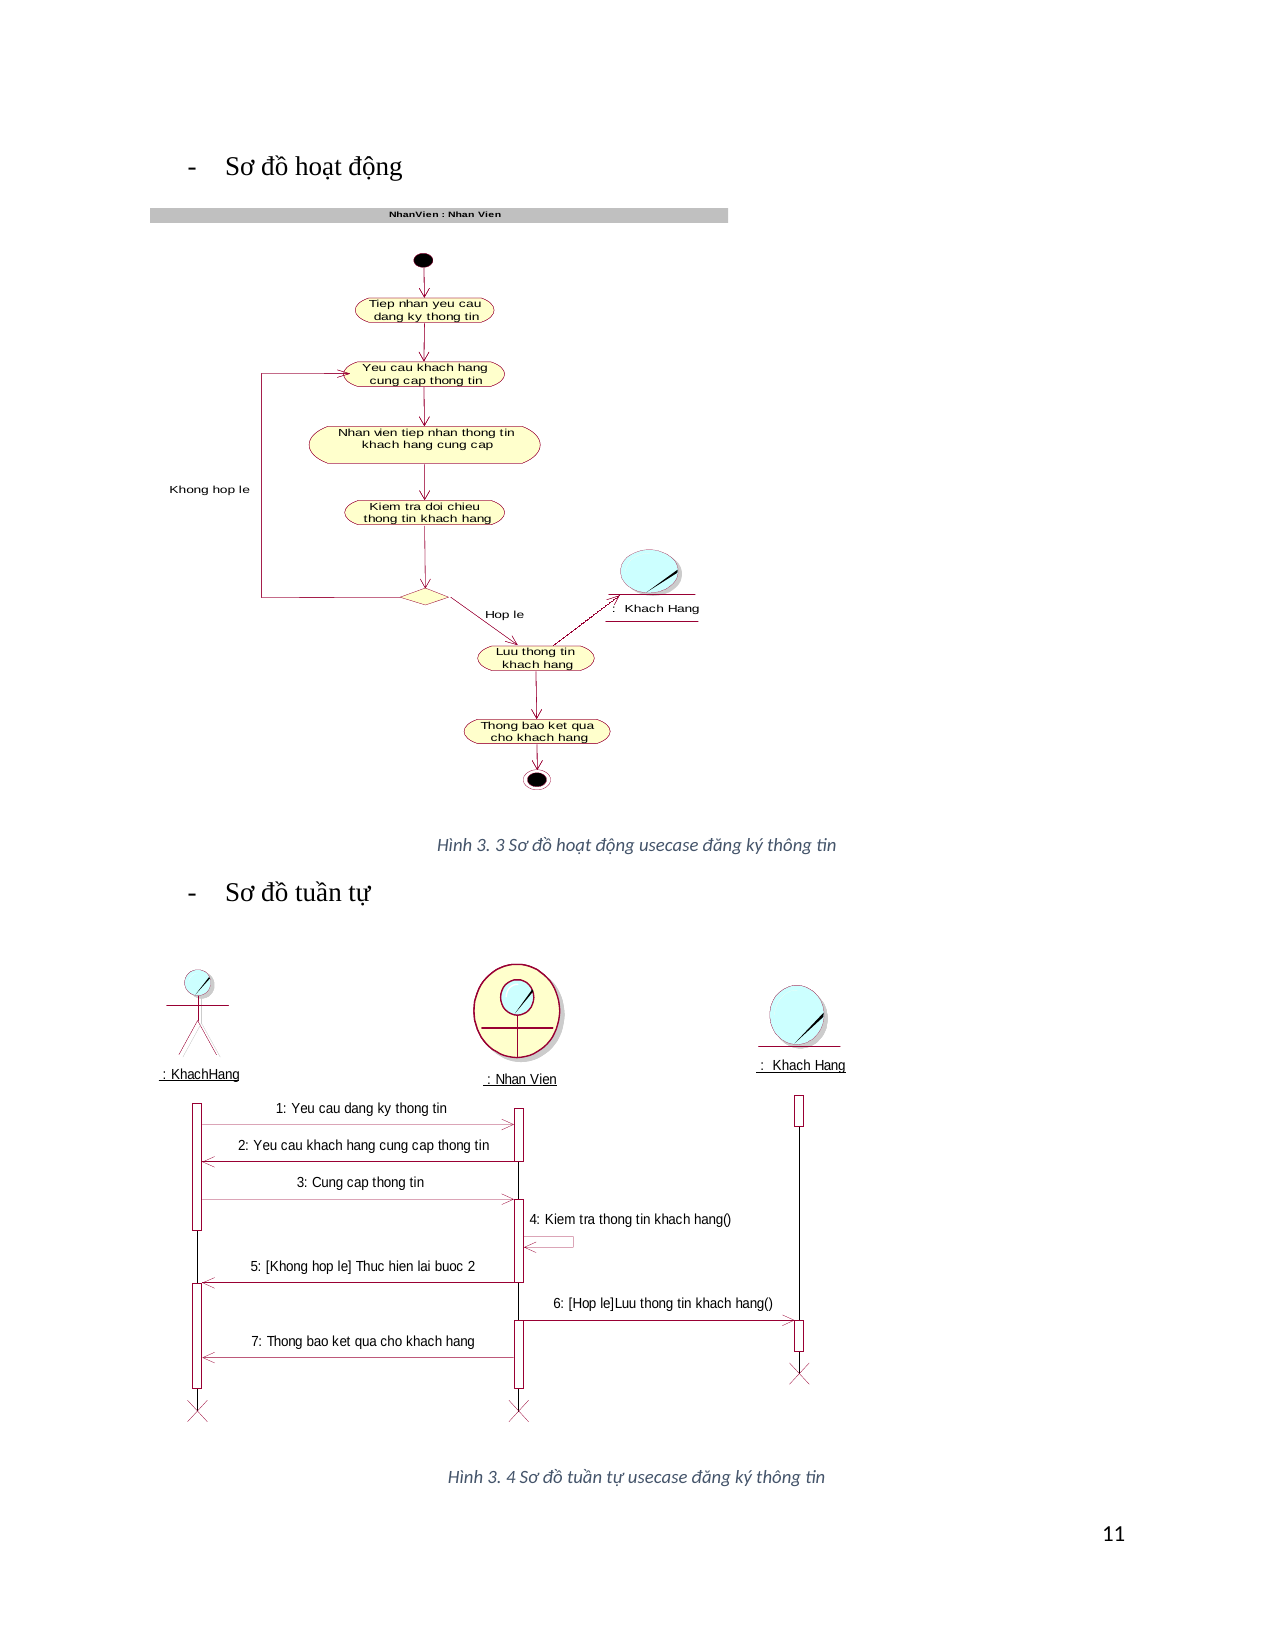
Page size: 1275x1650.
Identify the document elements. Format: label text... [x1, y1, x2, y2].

text Hình 3. Sơ đồ hoạt động usecase đăng ký thông tin [150, 833, 1125, 856]
text Hình 3. Sơ đồ tuần tự usecase đăng ký thông tin [150, 1466, 1125, 1489]
list Sơ đồ hoạt động [187, 150, 1125, 181]
list Sơ đồ tuần tự [187, 876, 1125, 908]
